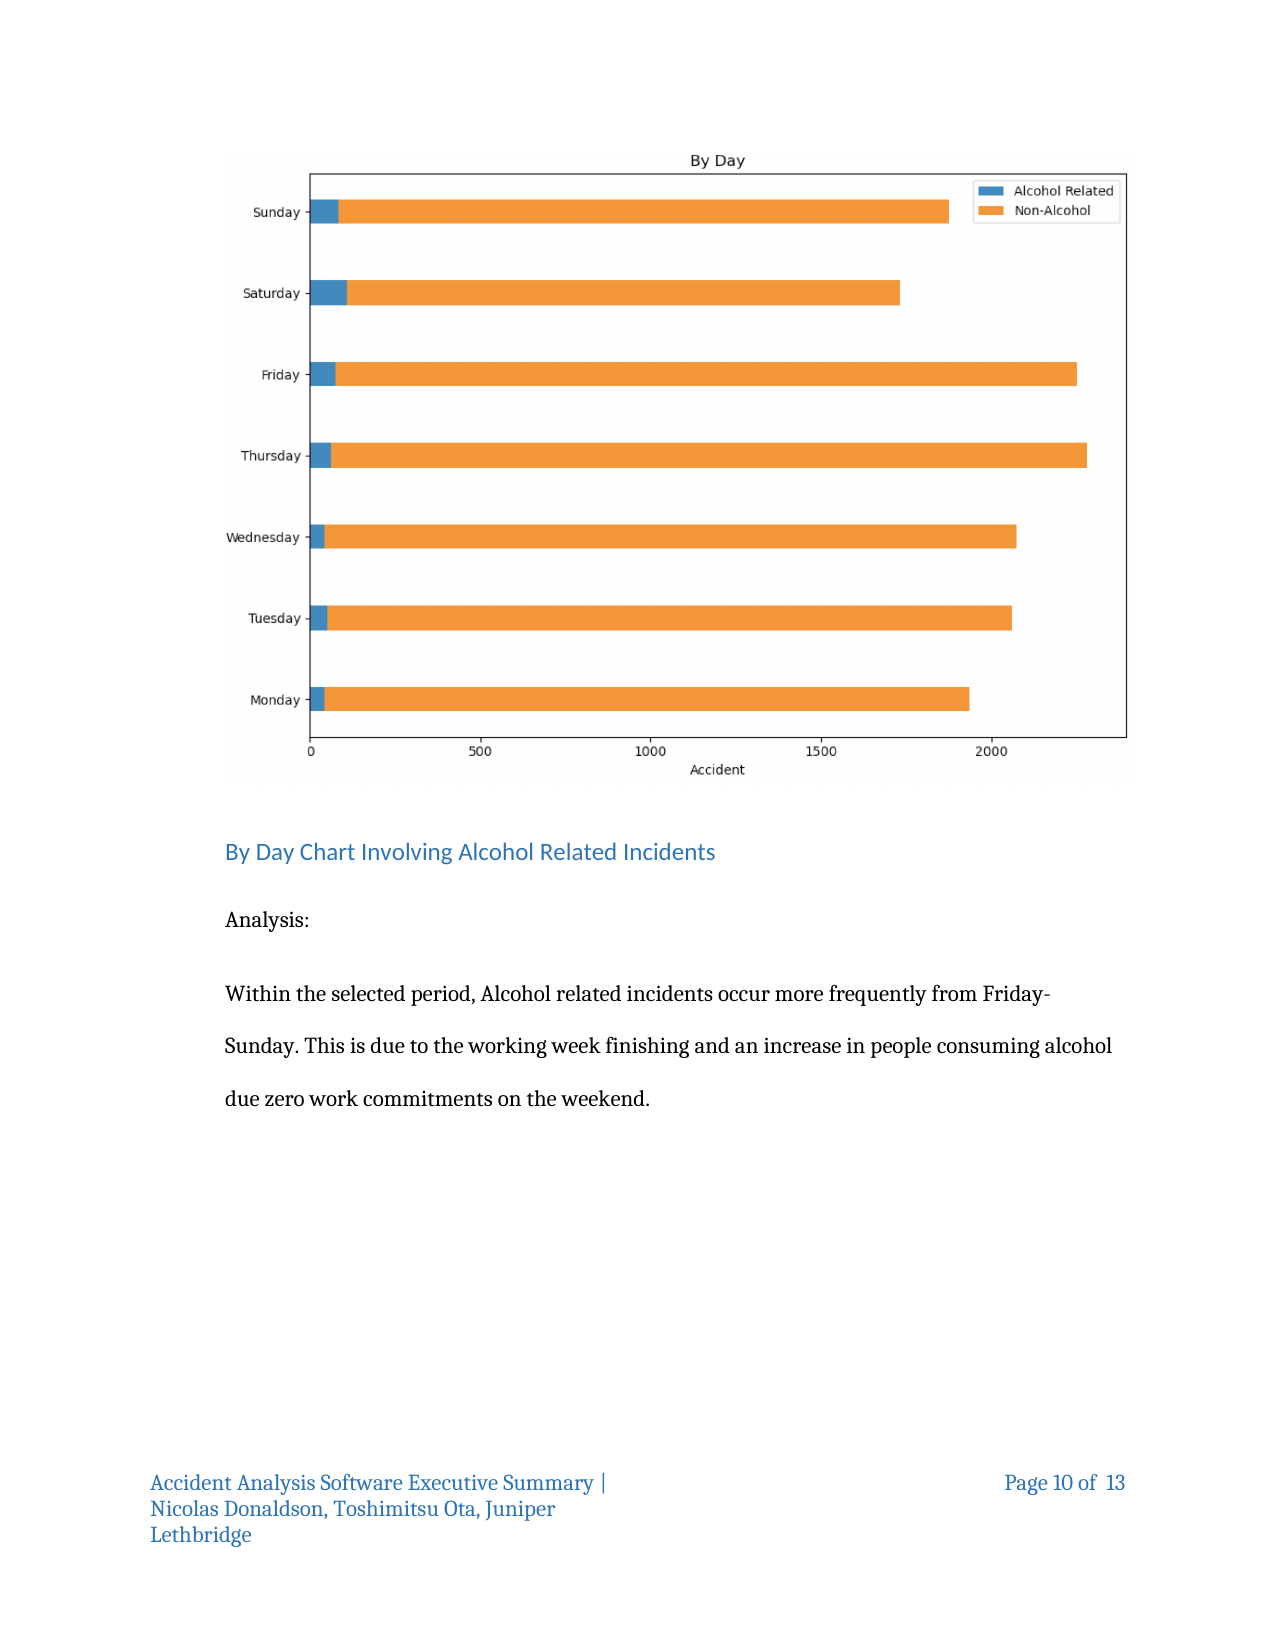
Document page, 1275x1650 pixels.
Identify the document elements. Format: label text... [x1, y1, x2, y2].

text Analysis: [225, 907, 1125, 933]
text Within the selected period, Alcohol related incidents occur more frequently from Friday-Sunday. This is due to the working week finishing and an increase in people consuming alcohol due zero work commitments on the weekend. [225, 981, 1125, 1112]
subtitle By Day Chart Involving Alcohol Related Incidents [225, 836, 1125, 867]
picture [225, 150, 1138, 789]
